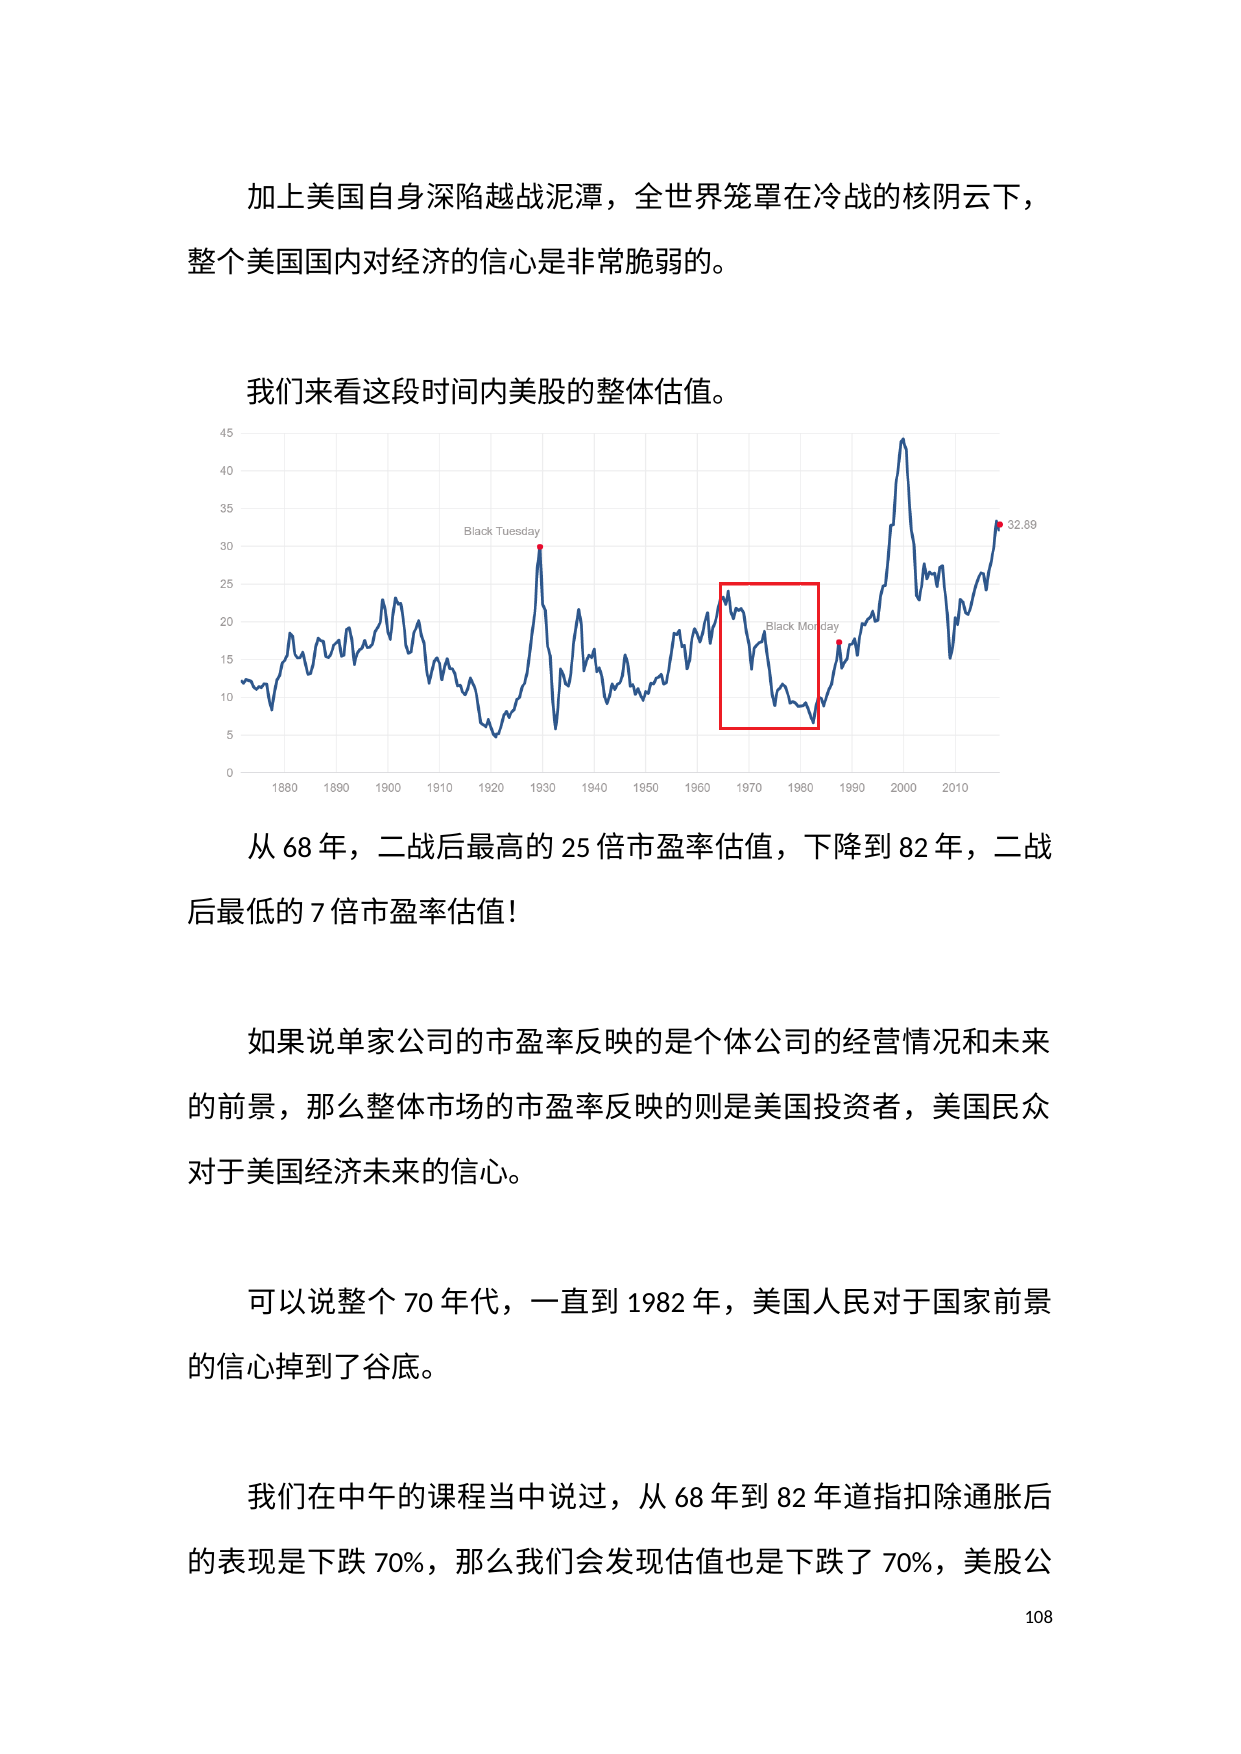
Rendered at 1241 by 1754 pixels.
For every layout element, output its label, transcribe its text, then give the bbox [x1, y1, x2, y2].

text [187, 1462, 1053, 1592]
picture [187, 422, 1053, 796]
text 从68年，二战后最高的25倍市盈率估值，下降到82年，二战后最低的7倍市盈率估值！ [187, 812, 1053, 942]
text 可以说整个70年代，一直到1982年，美国人民对于国家前景的信心掉到了谷底。 [187, 1267, 1053, 1397]
text 如果说单家公司的市盈率反映的是个体公司的经营情况和未来的前景，那么整体市场的市盈率反映的则是美国投资者，美国民众对于美国经济未来的信心。 [187, 1007, 1053, 1202]
text 我们来看这段时间内美股的整体估值。 [187, 357, 1053, 422]
text 加上美国自身深陷越战泥潭，全世界笼罩在冷战的核阴云下，整个美国国内对经济的信心是非常脆弱的。 [187, 162, 1053, 292]
